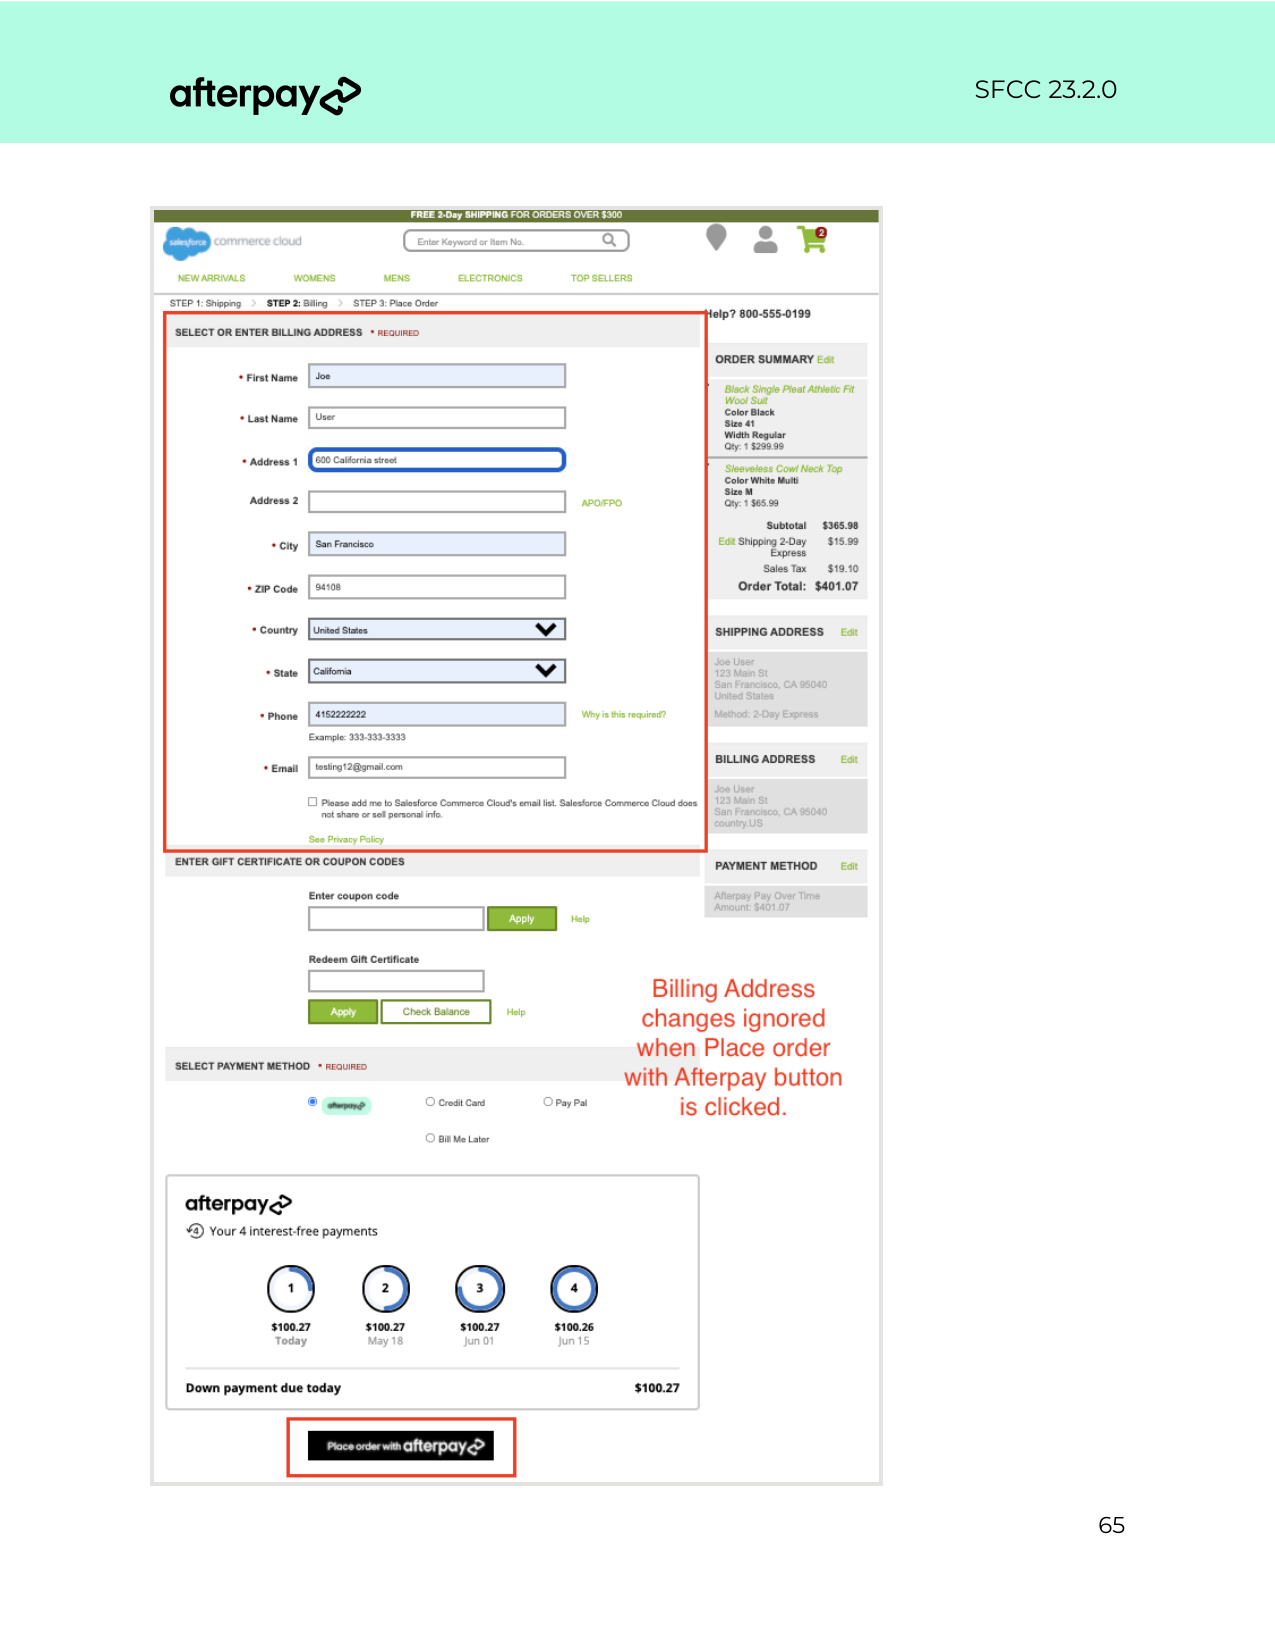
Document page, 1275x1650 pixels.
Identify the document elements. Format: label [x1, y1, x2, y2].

picture [154, 210, 879, 1482]
picture [134, 48, 397, 144]
